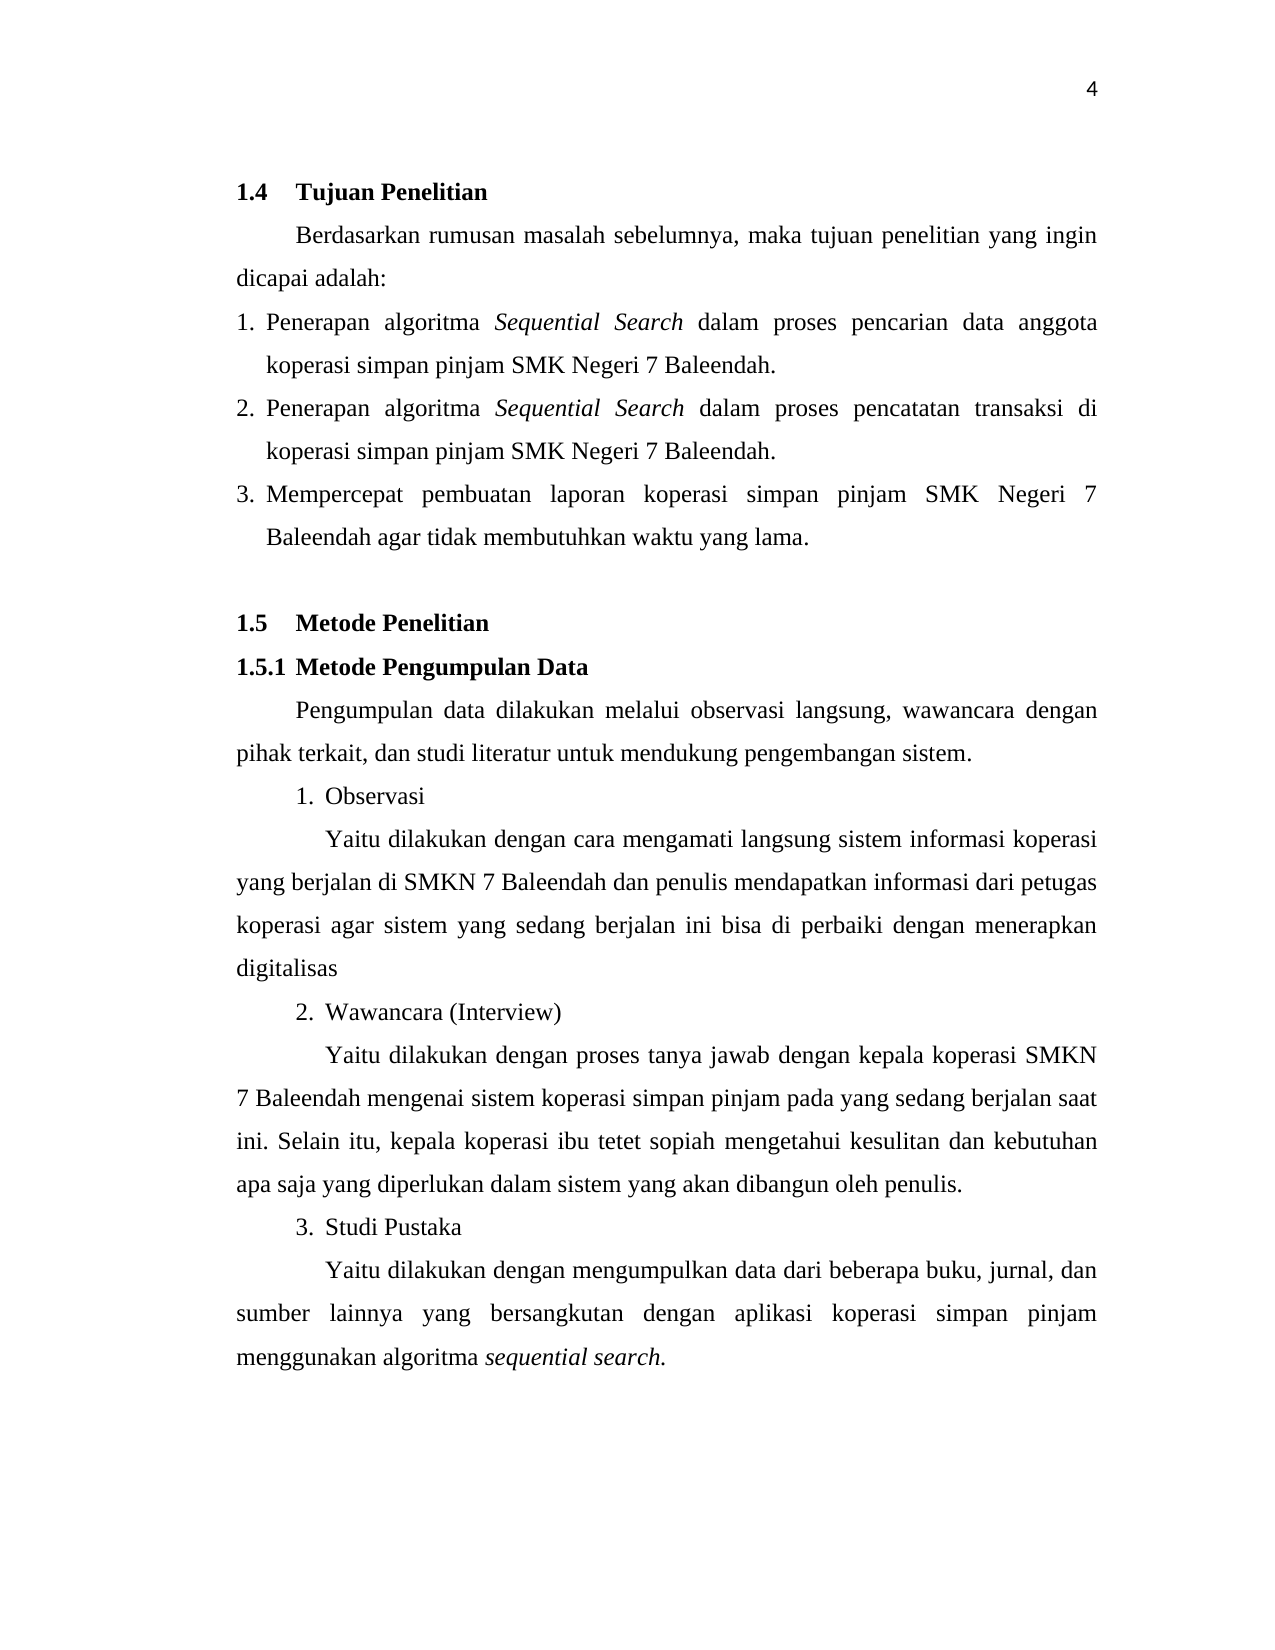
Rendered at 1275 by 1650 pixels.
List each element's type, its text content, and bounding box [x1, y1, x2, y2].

list Studi Pustaka [295, 1212, 1098, 1241]
list Mempercepat pembuatan laporan koperasi simpan pinjam SMK Negeri 7 Baleendah agar tidak membutuhkan waktu yang lama. [236, 479, 1098, 551]
subtitle Tujuan Penelitian [236, 177, 1098, 206]
list Observasi Yaitu dilakukan dengan cara mengamati langsung sistem informasi koperasi yang berjalan di SMKN 7 Baleendah dan penulis mendapatkan informasi dari petugas koperasi agar sistem yang sedang berjalan ini bisa di perbaiki dengan menerapkan digitalisas [236, 781, 1098, 982]
subtitle Metode Penelitian [236, 608, 1098, 637]
subtitle Metode Pengumpulan Data [236, 652, 1098, 680]
list Pengumpulan data dilakukan melalui observasi langsung, wawancara dengan pihak terkait, dan studi literatur untuk mendukung pengembangan sistem. [236, 695, 1098, 767]
list Penerapan algoritma Sequential Search dalam proses pencatatan transaksi di koperasi simpan pinjam SMK Negeri 7 Baleendah. [236, 393, 1098, 465]
list Penerapan algoritma Sequential Search dalam proses pencarian data anggota koperasi simpan pinjam SMK Negeri 7 Baleendah. [236, 307, 1098, 378]
list Yaitu dilakukan dengan mengumpulkan data dari beberapa buku, jurnal, dan sumber lainnya yang bersangkutan dengan aplikasi koperasi simpan pinjam menggunakan algoritma sequential search. [236, 1255, 1098, 1370]
list Yaitu dilakukan dengan proses tanya jawab dengan kepala koperasi SMKN 7 Baleendah mengenai sistem koperasi simpan pinjam pada yang sedang berjalan saat ini. Selain itu, kepala koperasi ibu tetet sopiah mengetahui kesulitan dan kebutuhan apa saja yang diperlukan dalam sistem yang akan dibangun oleh penulis. [236, 1040, 1098, 1198]
text Berdasarkan rumusan masalah sebelumnya, maka tujuan penelitian yang ingin dicapai adalah: [236, 220, 1098, 292]
list Wawancara (Interview) [295, 997, 1098, 1025]
